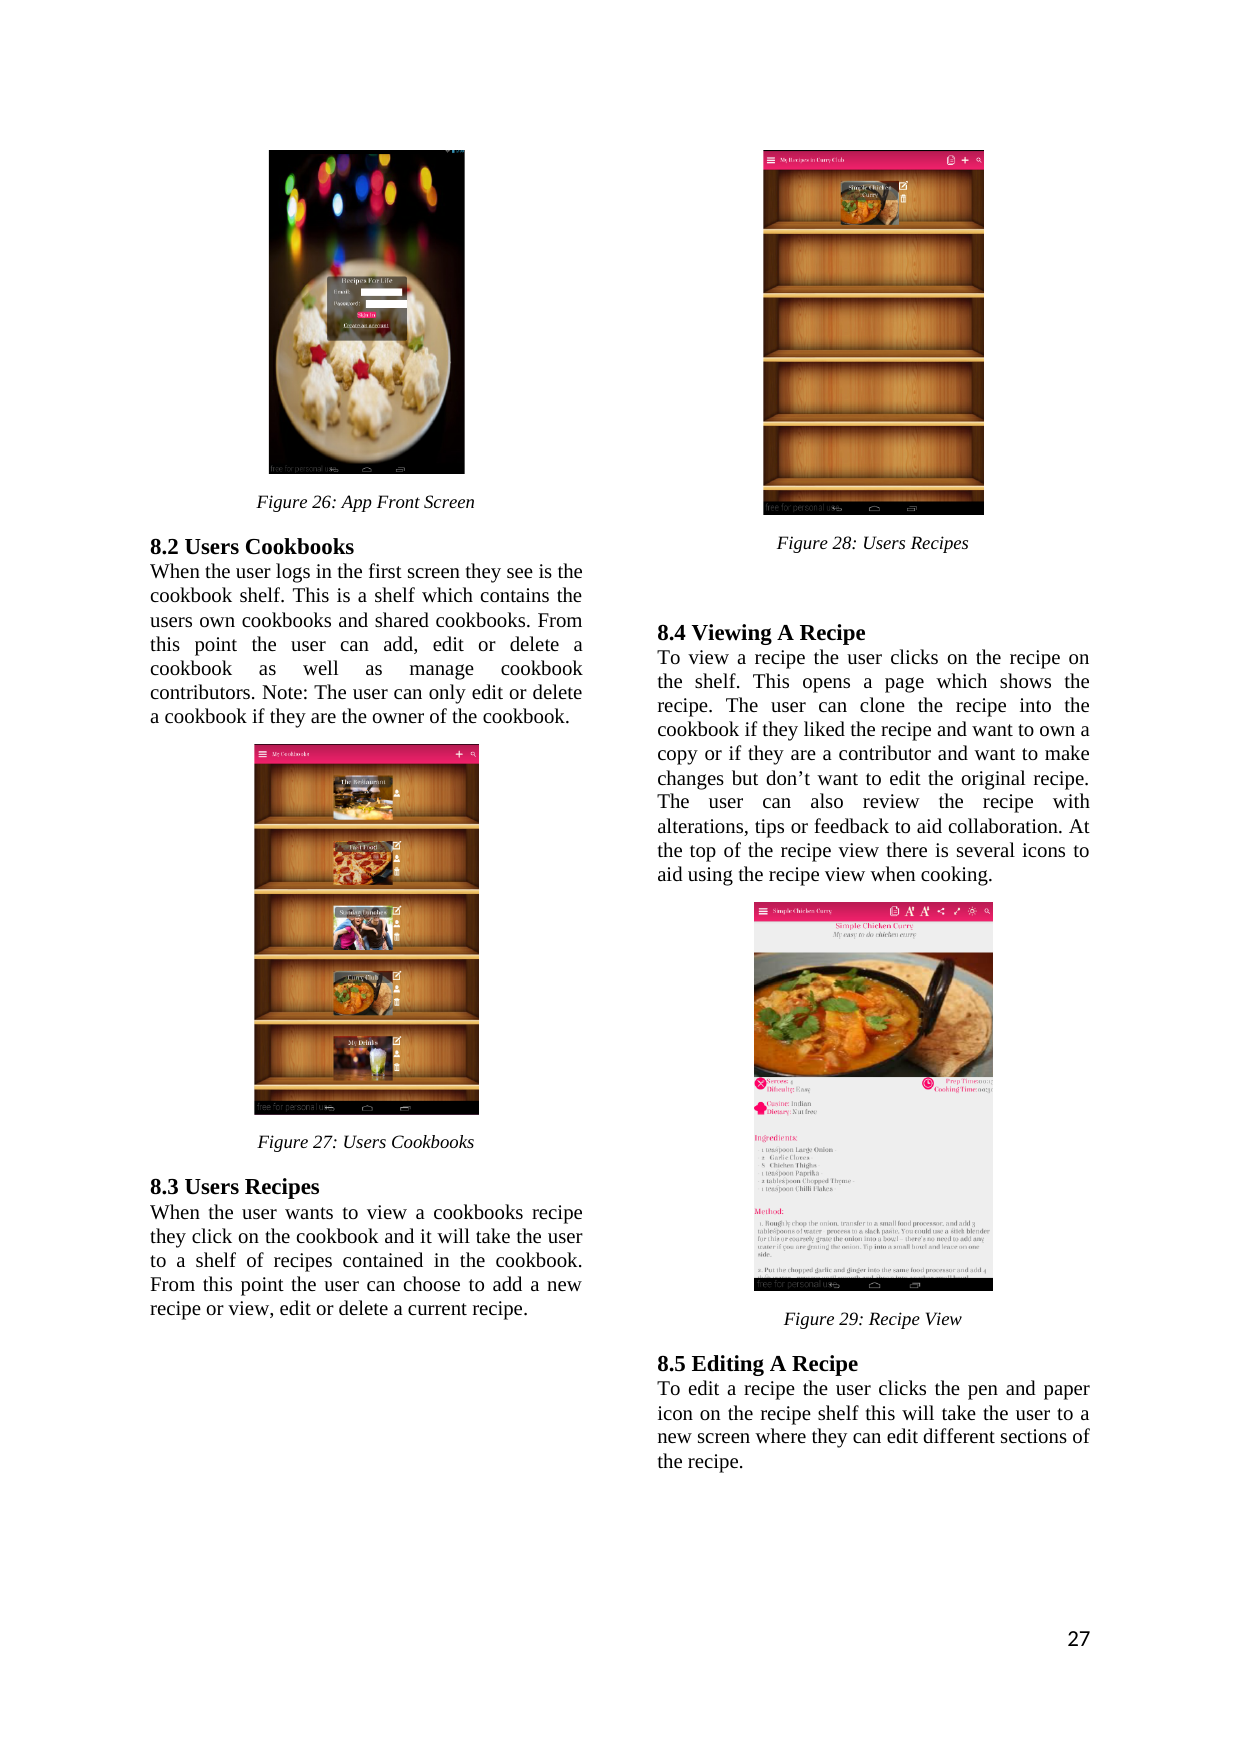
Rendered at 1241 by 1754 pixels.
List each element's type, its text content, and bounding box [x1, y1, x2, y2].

subtitle 8.5 Editing A Recipe [657, 1350, 1090, 1376]
text When the user logs in the first screen they see is the cookbook shelf. This is a shelf which contains the users own cookbooks and shared cookbooks. From this point the user can add, edit or delete a cookbook as well as manage cookbook contributors. Note: The user can only edit or delete a cookbook if they are the owner of the cookbook. [150, 559, 583, 728]
subtitle 8.4 Viewing A Recipe [657, 619, 1090, 645]
text To view a recipe the user clicks on the recipe on the shelf. This opens a page which shows the recipe. The user can clone the recipe into the cookbook if they liked the recipe and want to own a copy or if they are a contributor and want to make changes but don’t want to edit the original recipe. The user can also review the recipe with alterations, tips or feedback to aid collaboration. At the top of the recipe view there is several icons to aid using the recipe view when cooking. [657, 645, 1090, 886]
picture [268, 150, 465, 474]
text When the user wants to view a cookbooks recipe they click on the cookbook and it will take the user to a shelf of recipes contained in the cookbook. From this point the user can choose to add a new recipe or view, edit or delete a current recipe. [150, 1200, 583, 1320]
text To edit a recipe the user clicks the pen and paper icon on the recipe shelf this will take the user to a new screen where they can edit different sections of the recipe. [657, 1376, 1090, 1473]
picture [254, 744, 479, 1115]
subtitle 8.3 Users Recipes [150, 1173, 583, 1200]
picture [754, 902, 993, 1291]
subtitle 8.2 Users Cookbooks [150, 533, 583, 559]
picture [763, 150, 984, 515]
